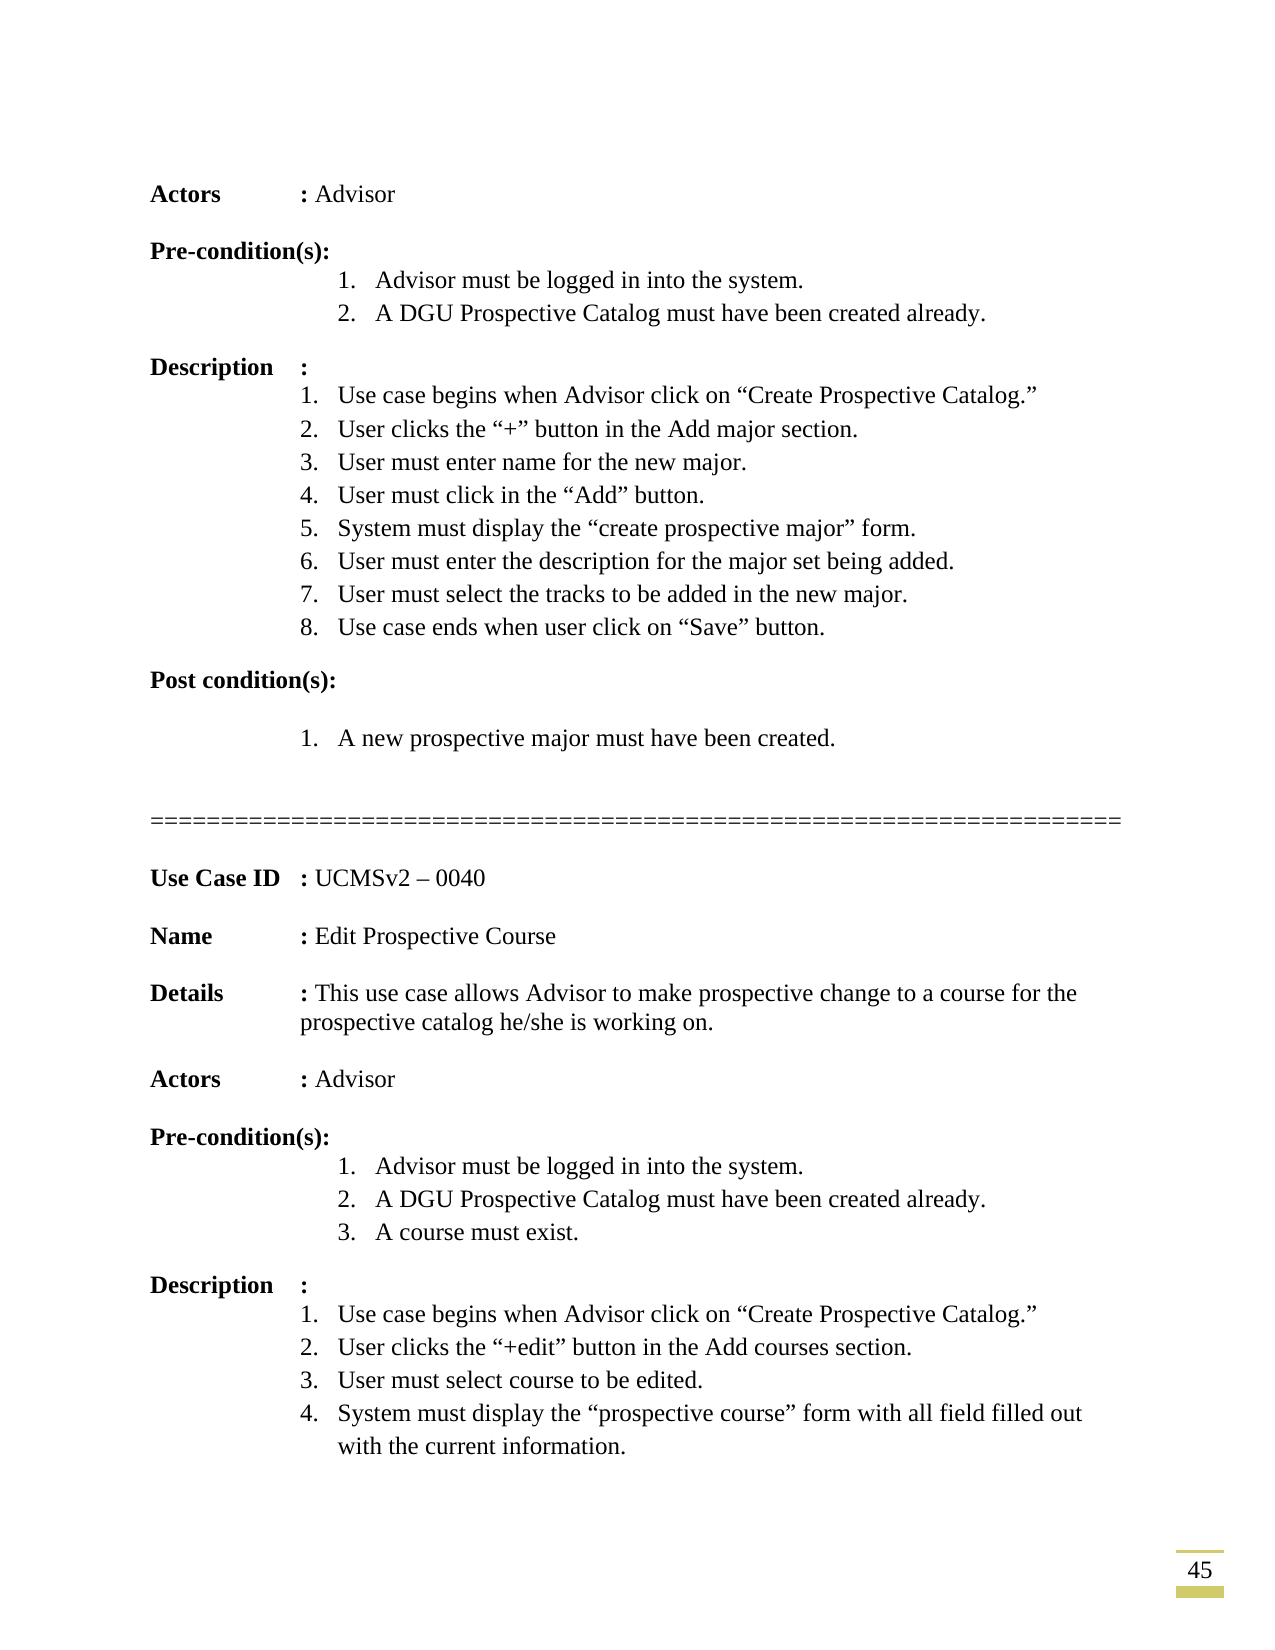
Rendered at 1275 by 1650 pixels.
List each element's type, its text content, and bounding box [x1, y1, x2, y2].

list Use case ends when user click on “Save” button. [300, 612, 1125, 641]
text ===================================================================== [150, 806, 1125, 834]
text Name : Edit Prospective Course [150, 921, 1125, 949]
text Pre-condition(s): [150, 1122, 1125, 1151]
list System must display the “prospective course” form with all field filled out with the current information. [300, 1398, 1125, 1460]
list User must enter the description for the major set being added. [300, 546, 1125, 574]
list A course must exist. [337, 1217, 1125, 1246]
text Actors : Advisor [150, 179, 1125, 207]
list Use case begins when Advisor click on “Create Prospective Catalog.” [300, 381, 1125, 409]
list A DGU Prospective Catalog must have been created already. [337, 1184, 1125, 1212]
text Details : This use case allows Advisor to make prospective change to a course for the prospective catalog he/she is working on. [150, 978, 1125, 1036]
list User must select the tracks to be added in the new major. [300, 579, 1125, 607]
list Advisor must be logged in into the system. [337, 265, 1125, 294]
text Post condition(s): [150, 666, 1125, 694]
list A new prospective major must have been created. [300, 723, 1125, 752]
list Advisor must be logged in into the system. [337, 1151, 1125, 1179]
text Description : [150, 1271, 1125, 1299]
list A DGU Prospective Catalog must have been created already. [337, 298, 1125, 327]
list User must select course to be edited. [300, 1365, 1125, 1394]
list User must click in the “Add” button. [300, 480, 1125, 508]
text Pre-condition(s): [150, 236, 1125, 265]
text Use Case ID : UCMSv2 – 0040 [150, 863, 1125, 892]
list User clicks the “+” button in the Add major section. [300, 414, 1125, 442]
list User clicks the “+edit” button in the Add courses section. [300, 1332, 1125, 1361]
list Use case begins when Advisor click on “Create Prospective Catalog.” [300, 1299, 1125, 1328]
list User must enter name for the new major. [300, 447, 1125, 475]
text Description : [150, 352, 1125, 381]
list System must display the “create prospective major” form. [300, 513, 1125, 541]
text Actors : Advisor [150, 1064, 1125, 1093]
